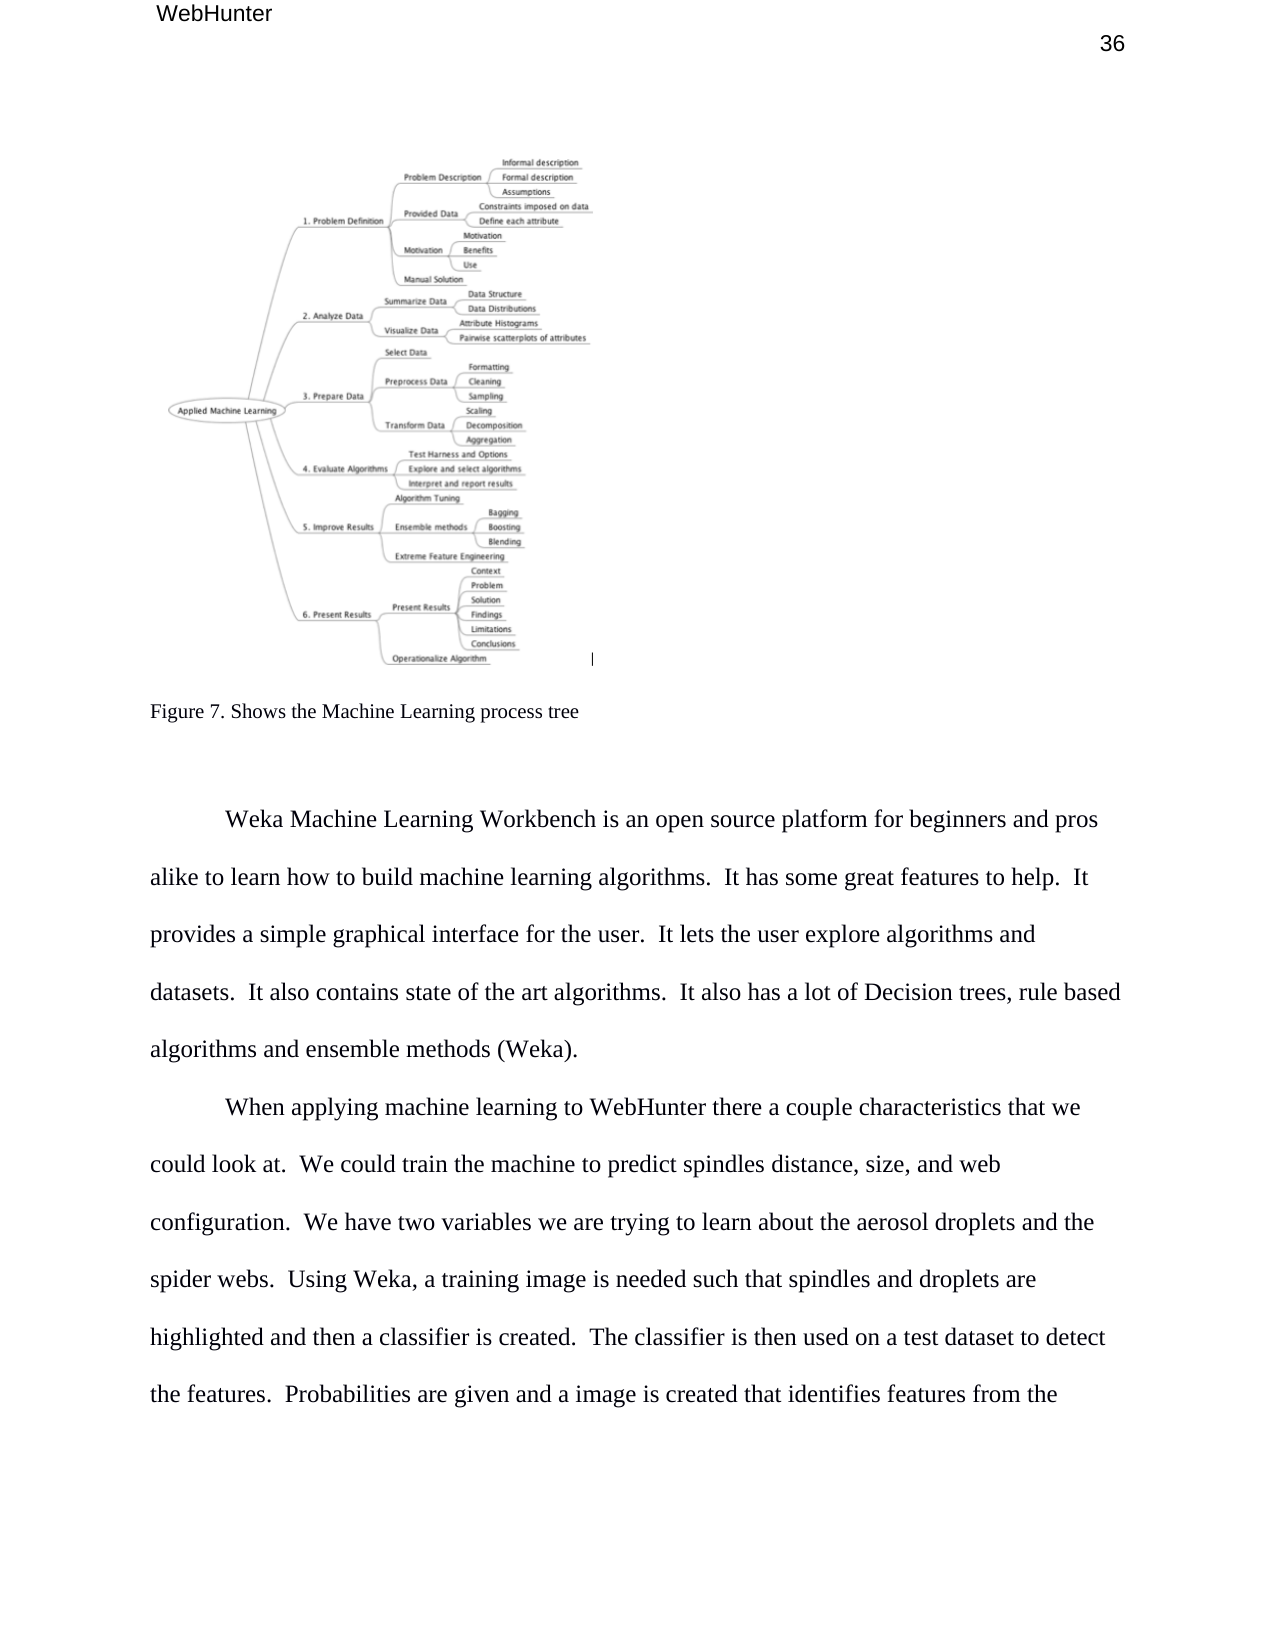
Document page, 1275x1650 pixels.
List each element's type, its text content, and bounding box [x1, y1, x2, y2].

picture [150, 150, 595, 673]
text Figure 7. Shows the Machine Learning process tree [150, 699, 1125, 723]
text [150, 1092, 1125, 1408]
text Weka Machine Learning Workbench is an open source platform for beginners and pros alike to learn how to build machine learning algorithms. It has some great features to help. It provides a simple graphical interface for the user. It lets the user explore algorithms and datasets. It also contains state of the art algorithms. It also has a lot of Decision trees, rule based algorithms and ensemble methods (Weka). [150, 804, 1125, 1063]
